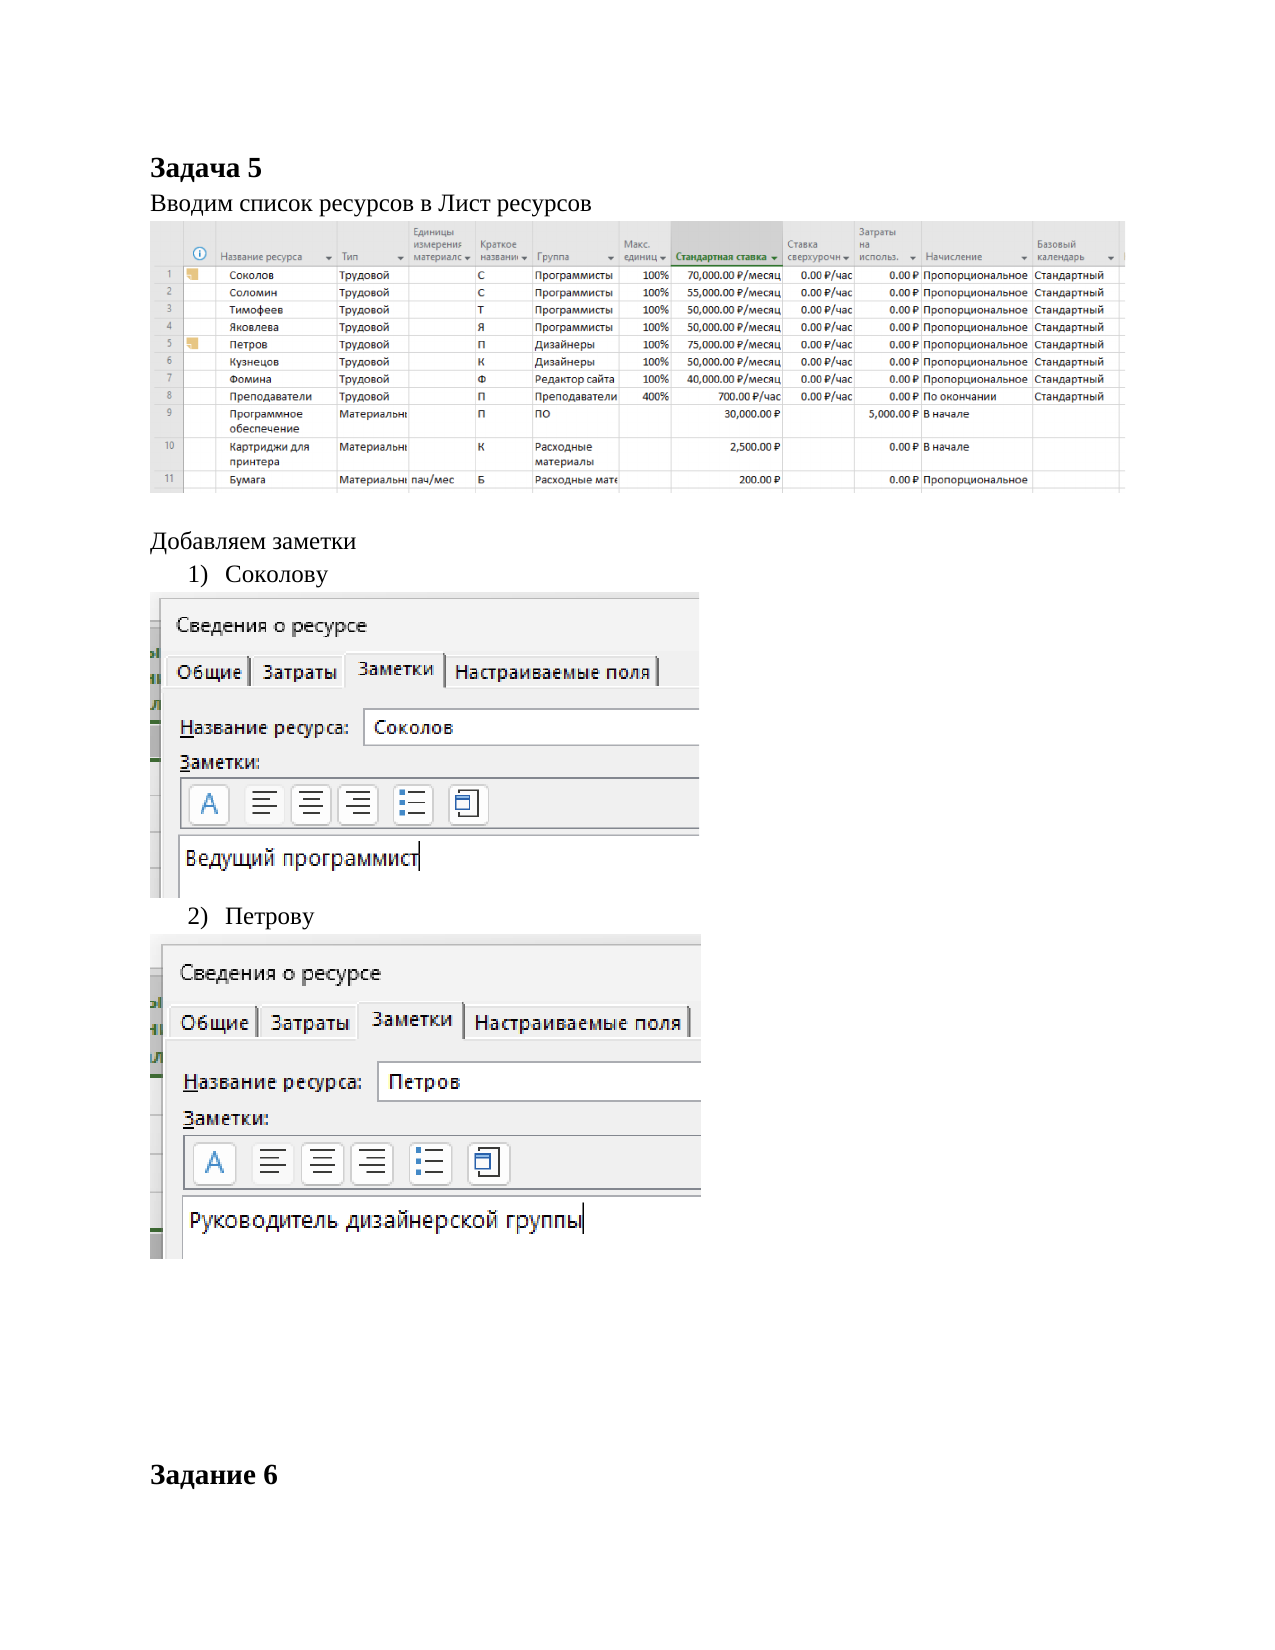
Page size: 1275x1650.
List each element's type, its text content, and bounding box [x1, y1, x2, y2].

text Добавляем заметки [150, 526, 1125, 555]
text Задание 6 [150, 1457, 1125, 1491]
list Соколову [187, 559, 1125, 588]
text Задача 5 [150, 150, 1125, 183]
picture [150, 592, 700, 898]
text Вводим список ресурсов в Лист ресурсов [150, 188, 1125, 217]
list Петрову [187, 901, 1125, 930]
picture [150, 934, 701, 1259]
picture [150, 221, 1125, 493]
